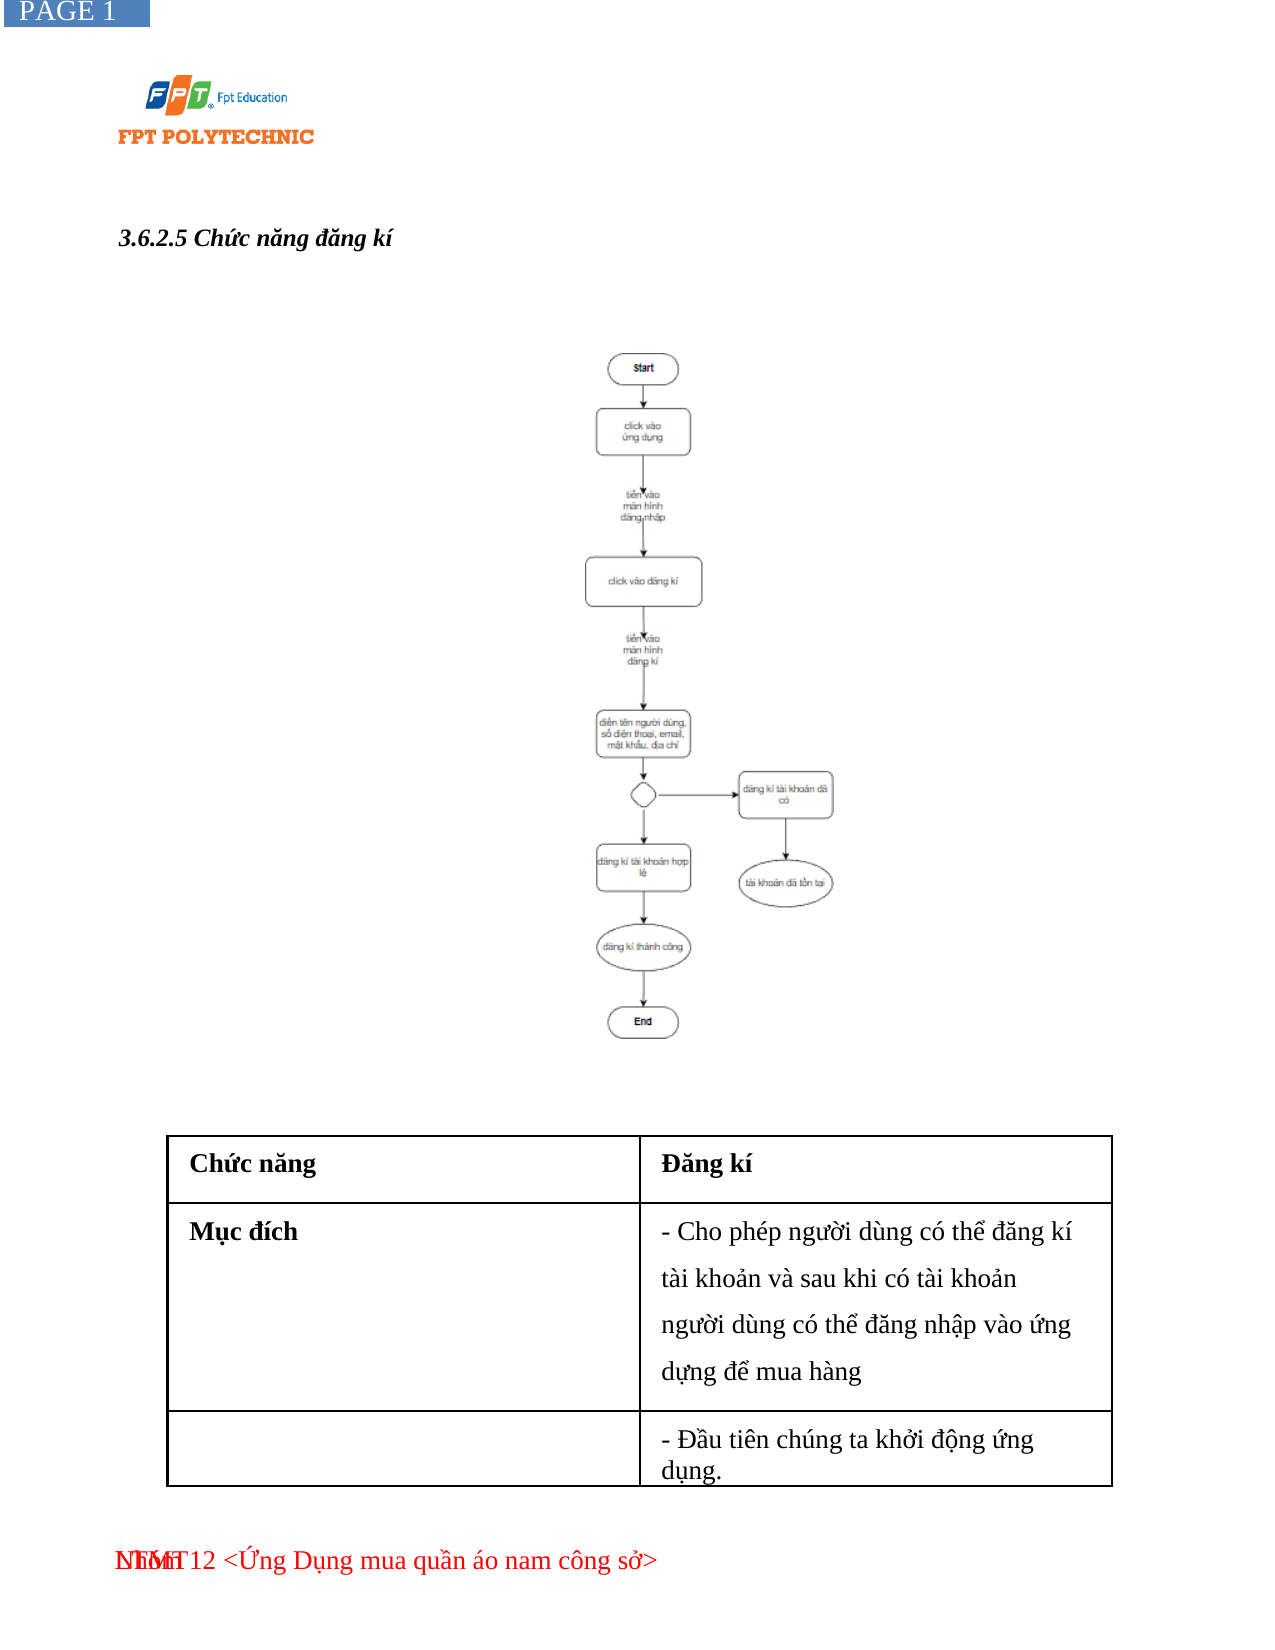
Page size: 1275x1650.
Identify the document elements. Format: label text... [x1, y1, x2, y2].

table_header Chức năng [169, 1137, 639, 1202]
list Chức năng đăng kí [118, 223, 1200, 252]
table_cell - Cho phép người dùng có thể đăng kí tài khoản và sau khi có tài khoản người dùng có thể đăng nhập vào ứng dựng để mua hàng [641, 1204, 1111, 1410]
table_cell - Đầu tiên chúng ta khởi động ứng dụng. [641, 1412, 1111, 1485]
table_header Đăng kí [641, 1137, 1111, 1202]
picture [118, 75, 314, 144]
table_cell Mục đích [169, 1204, 639, 1410]
picture [585, 353, 834, 1039]
table_cell [169, 1412, 639, 1485]
